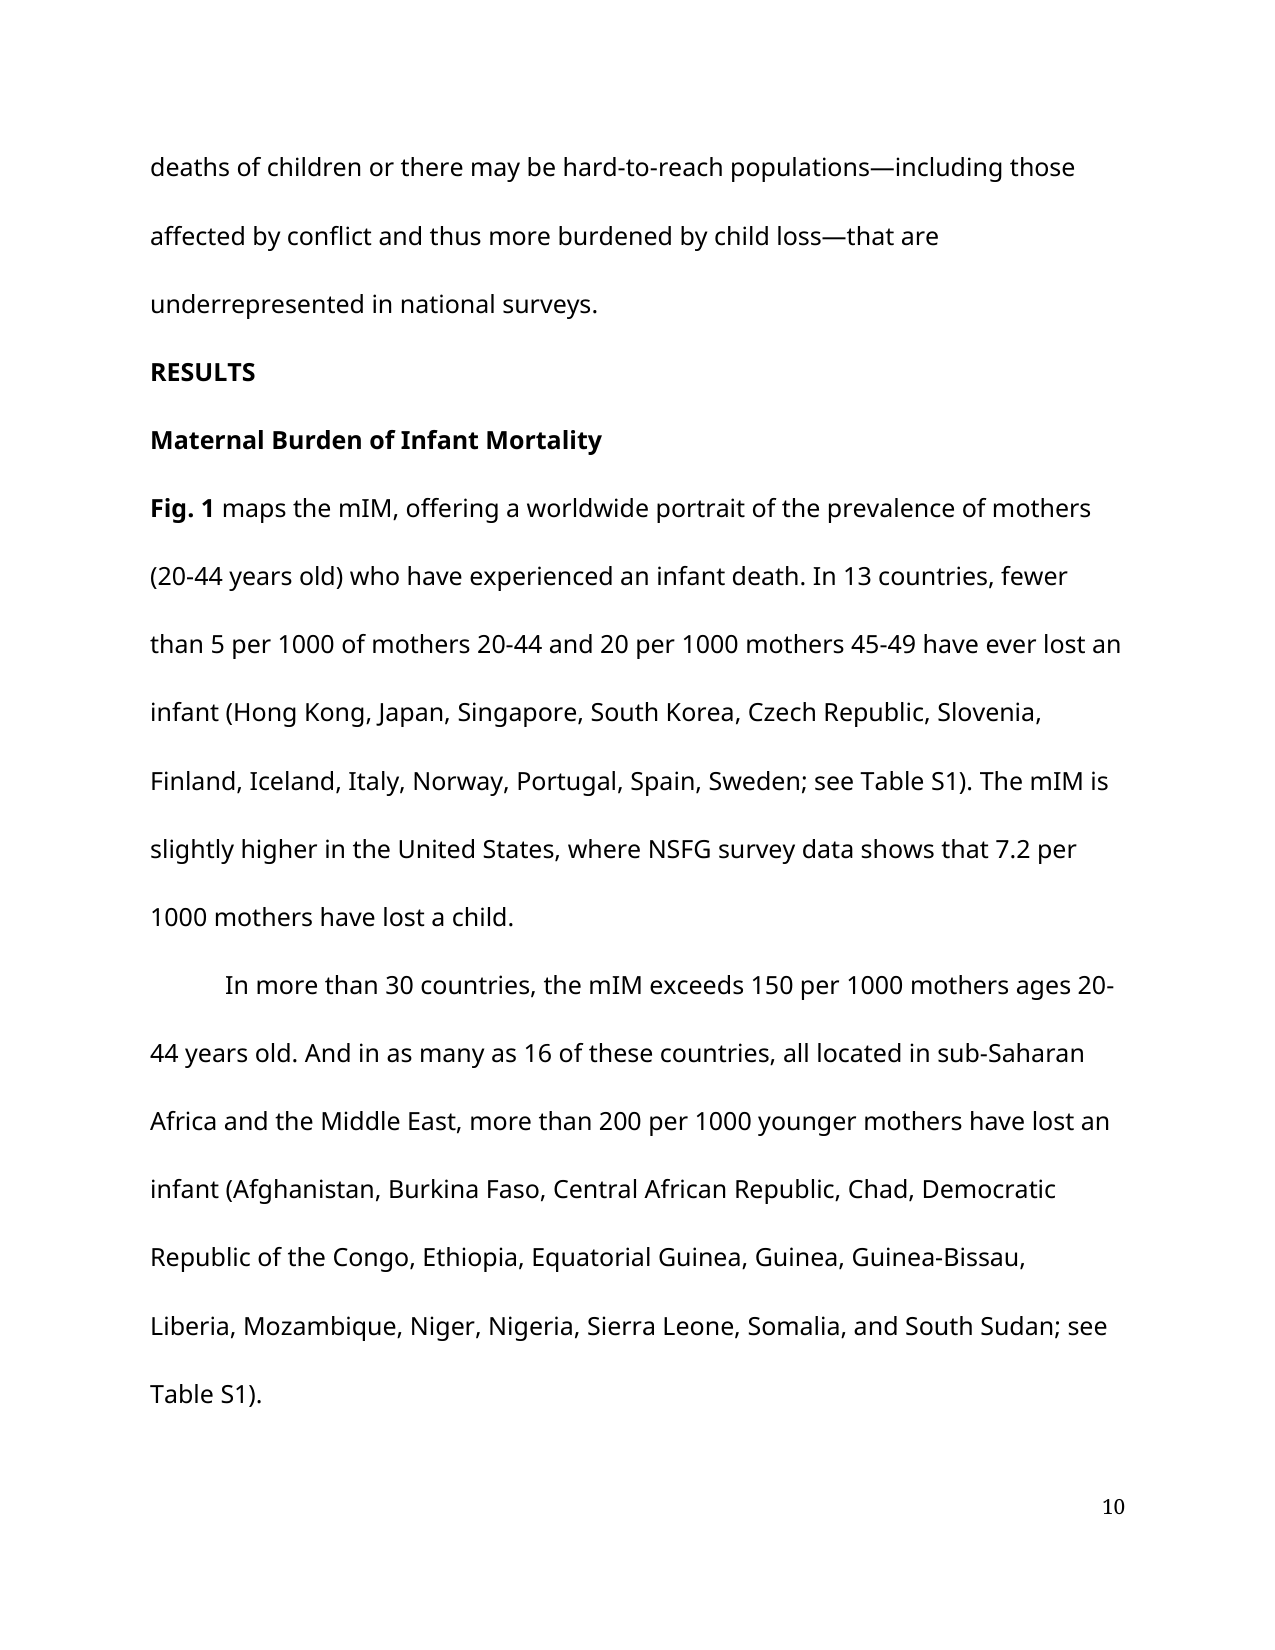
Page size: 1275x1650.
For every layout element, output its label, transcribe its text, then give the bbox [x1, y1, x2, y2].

text RESULTS [150, 354, 1125, 388]
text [150, 150, 1125, 320]
text In more than 30 countries, the mIM exceeds 150 per 1000 mothers ages 20-44 years old. And in as many as 16 of these countries, all located in sub-Saharan Africa and the Middle East, more than 200 per 1000 younger mothers have lost an infant (Afghanistan, Burkina Faso, Central African Republic, Chad, Democratic Republic of the Congo, Ethiopia, Equatorial Guinea, Guinea, Guinea-Bissau, Liberia, Mozambique, Niger, Nigeria, Sierra Leone, Somalia, and South Sudan; see Table S1). [150, 967, 1125, 1410]
text Maternal Burden of Infant Mortality [150, 422, 1125, 457]
text Fig. 1 maps the mIM, offering a worldwide portrait of the prevalence of mothers (20-44 years old) who have experienced an infant death. In 13 countries, fewer than 5 per 1000 of mothers 20-44 and 20 per 1000 mothers 45-49 have ever lost an infant (Hong Kong, Japan, Singapore, South Korea, Czech Republic, Slovenia, Finland, Iceland, Italy, Norway, Portugal, Spain, Sweden; see Table S1). The mIM is slightly higher in the United States, where NSFG survey data shows that 7.2 per 1000 mothers have lost a child. [150, 491, 1125, 933]
